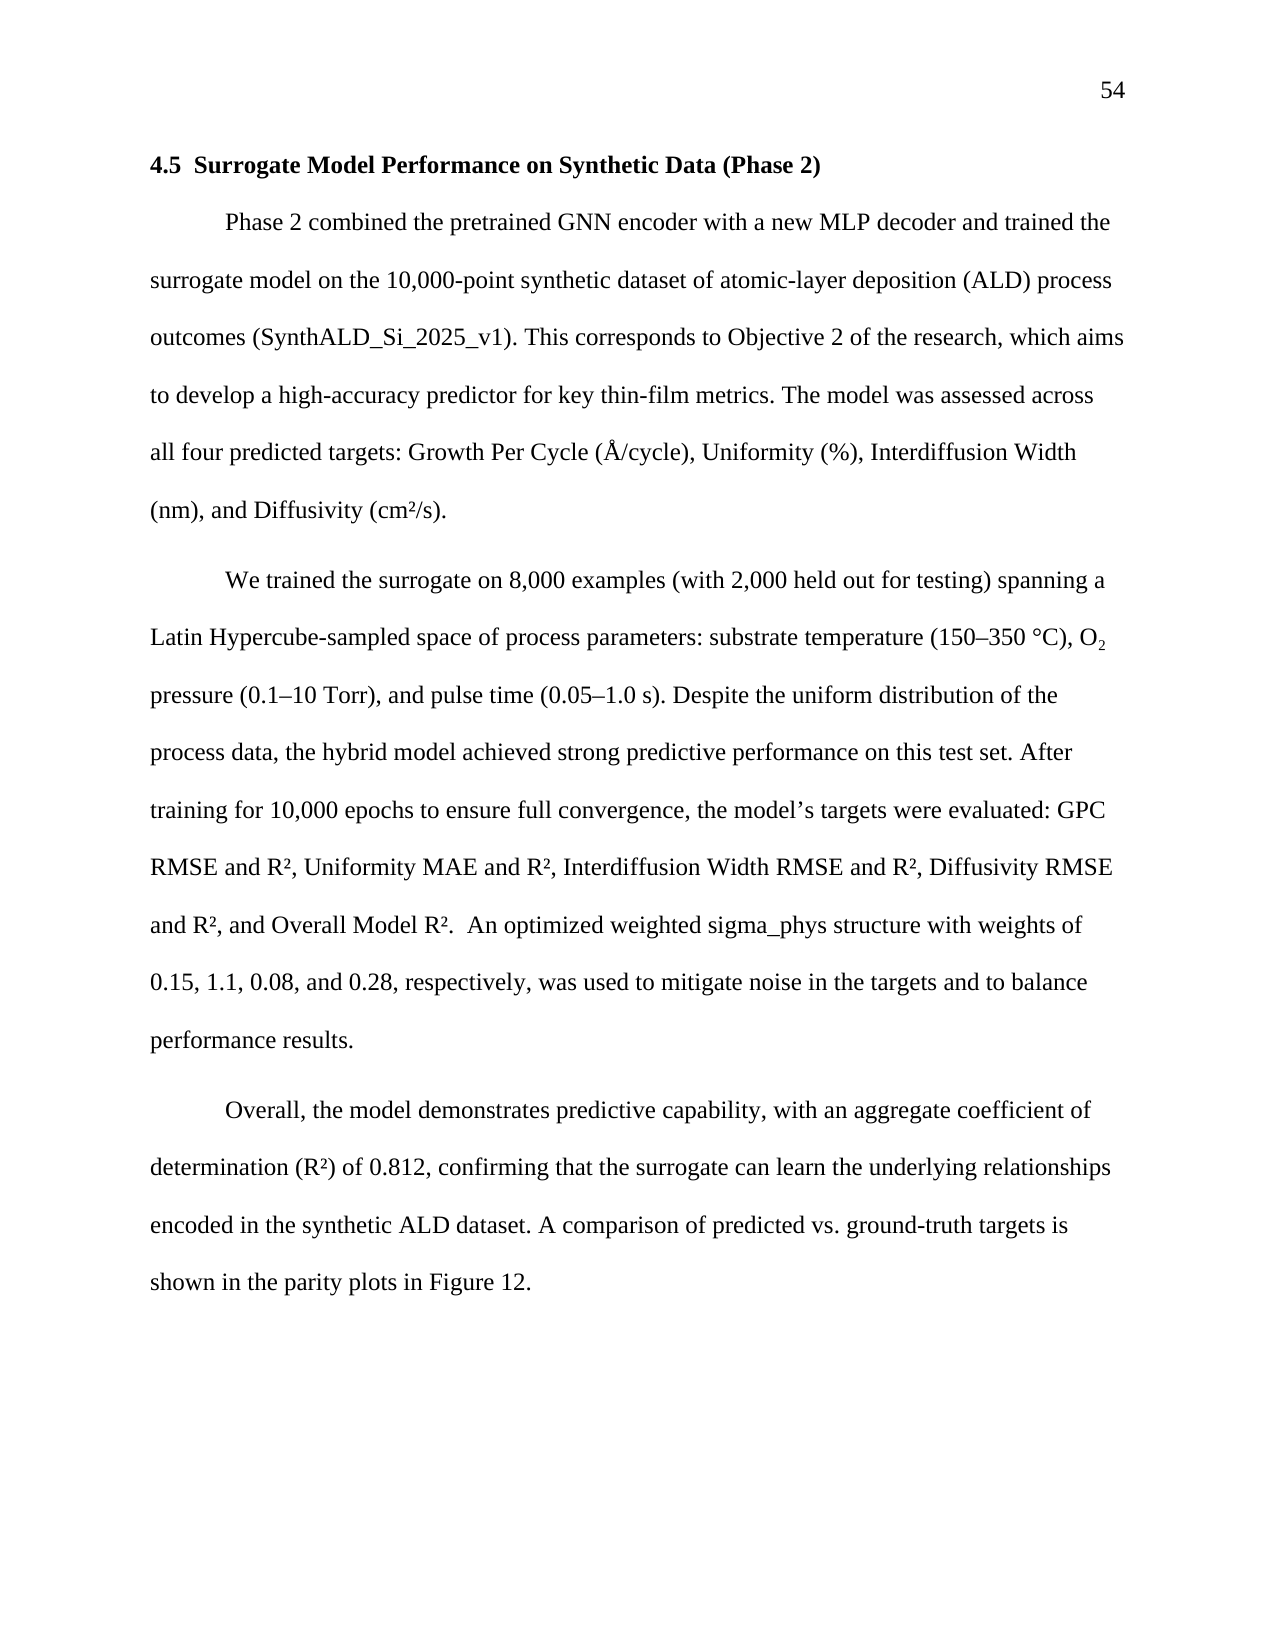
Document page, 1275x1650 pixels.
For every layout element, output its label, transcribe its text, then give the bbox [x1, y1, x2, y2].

text Overall, the model demonstrates predictive capability, with an aggregate coefficient of determination (R²) of 0.812, confirming that the surrogate can learn the underlying relationships encoded in the synthetic ALD dataset. A comparison of predicted vs. ground-truth targets is shown in the parity plots in Figure 12. [150, 1095, 1125, 1296]
text Phase 2 combined the pretrained GNN encoder with a new MLP decoder and trained the surrogate model on the 10,000-point synthetic dataset of atomic-layer deposition (ALD) process outcomes (SynthALD_Si_2025_v1). This corresponds to Objective 2 of the research, which aims to develop a high-accuracy predictor for key thin-film metrics. The model was assessed across all four predicted targets: Growth Per Cycle (Å/cycle), Uniformity (%), Interdiffusion Width (nm), and Diffusivity (cm²/s). [150, 207, 1125, 524]
text We trained the surrogate on 8,000 examples (with 2,000 held out for testing) spanning a Latin Hypercube-sampled space of process parameters: substrate temperature (150–350 °C), O₂ pressure (0.1–10 Torr), and pulse time (0.05–1.0 s). Despite the uniform distribution of the process data, the hybrid model achieved strong predictive performance on this test set. After training for 10,000 epochs to ensure full convergence, the model’s targets were evaluated: GPC RMSE and R², Uniformity MAE and R², Interdiffusion Width RMSE and R², Diffusivity RMSE and R², and Overall Model R². An optimized weighted sigma_phys structure with weights of 0.15, 1.1, 0.08, and 0.28, respectively, was used to mitigate noise in the targets and to balance performance results. [150, 565, 1125, 1054]
text 4.5 Surrogate Model Performance on Synthetic Data (Phase 2) [150, 150, 1125, 179]
